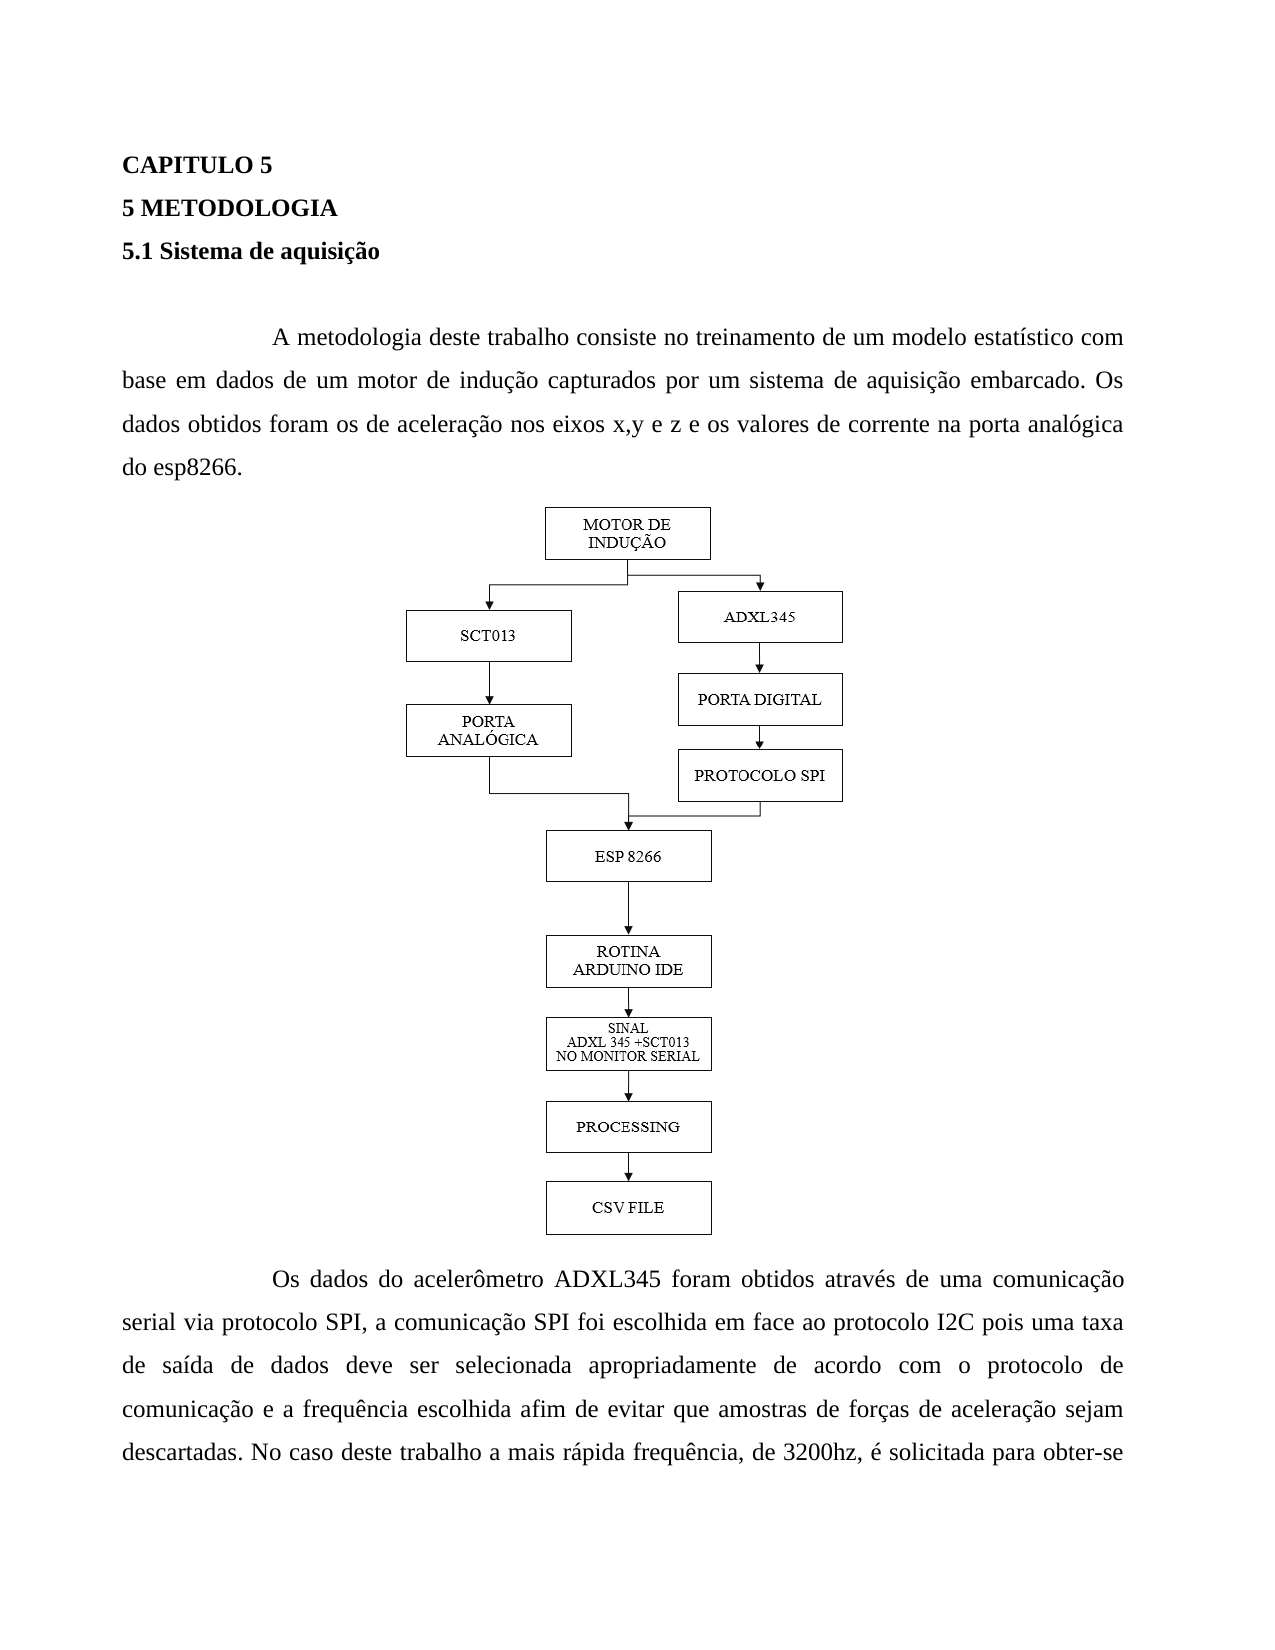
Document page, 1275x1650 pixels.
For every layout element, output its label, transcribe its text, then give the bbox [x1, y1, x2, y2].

subtitle 5 METODOLOGIA [122, 193, 1125, 222]
picture [391, 495, 856, 1251]
text A metodologia deste trabalho consiste no treinamento de um modelo estatístico com base em dados de um motor de indução capturados por um sistema de aquisição embarcado. Os dados obtidos foram os de aceleração nos eixos x,y e z e os valores de corrente na porta analógica do esp8266. [122, 322, 1125, 481]
subtitle 5.1 Sistema de aquisição [122, 236, 1125, 265]
subtitle CAPITULO 5 [122, 150, 1125, 179]
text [122, 1264, 1125, 1466]
